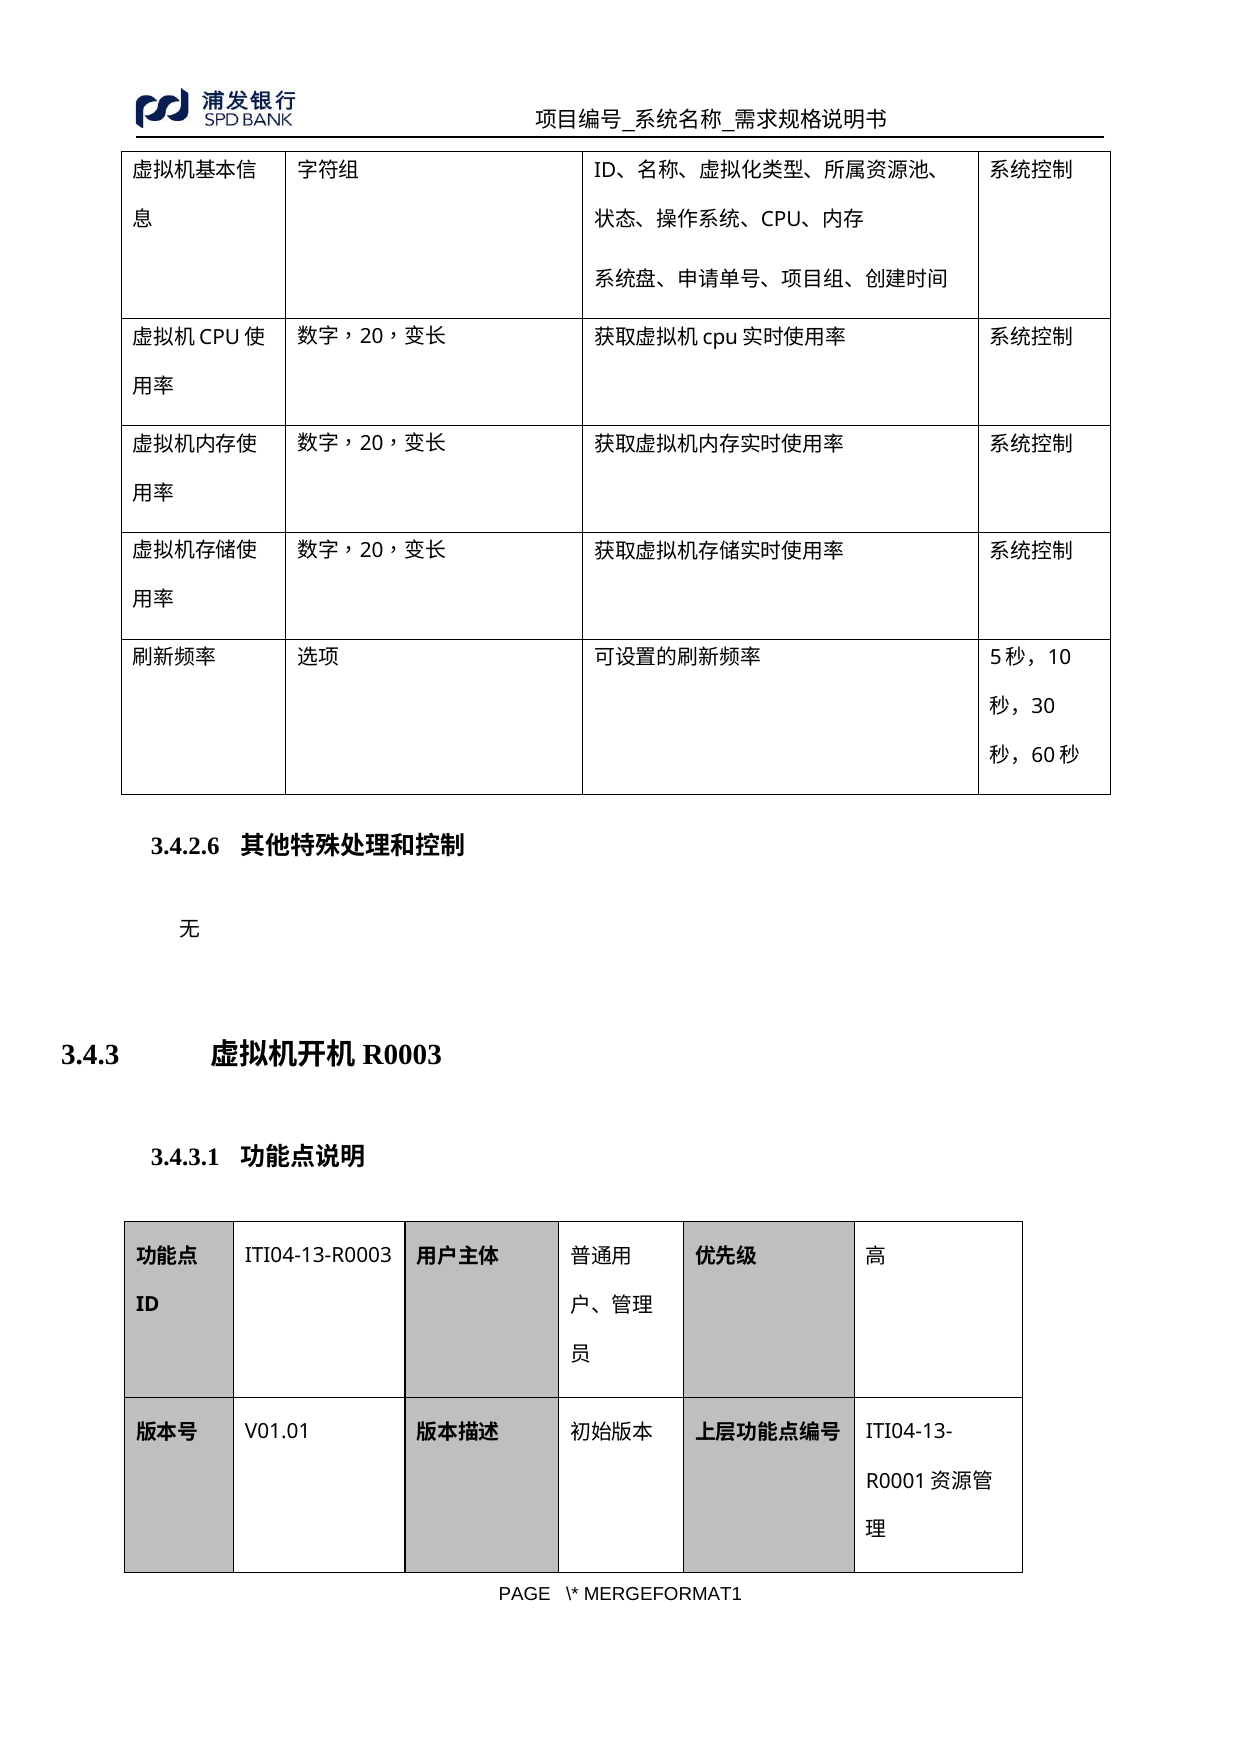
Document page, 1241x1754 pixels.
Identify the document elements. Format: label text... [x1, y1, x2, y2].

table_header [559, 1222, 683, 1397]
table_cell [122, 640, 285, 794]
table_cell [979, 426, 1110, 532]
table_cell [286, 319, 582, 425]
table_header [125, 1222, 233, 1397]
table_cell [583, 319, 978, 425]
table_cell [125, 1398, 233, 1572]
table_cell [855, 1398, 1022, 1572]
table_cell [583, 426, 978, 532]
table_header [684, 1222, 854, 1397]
subtitle 虚拟机开机 R0003 [61, 1019, 1104, 1084]
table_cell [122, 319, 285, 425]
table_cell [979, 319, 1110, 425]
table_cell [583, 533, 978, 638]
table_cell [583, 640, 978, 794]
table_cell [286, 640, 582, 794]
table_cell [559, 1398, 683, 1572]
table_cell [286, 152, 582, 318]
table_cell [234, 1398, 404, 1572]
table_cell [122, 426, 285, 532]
subtitle 功能点说明 [151, 1122, 1104, 1187]
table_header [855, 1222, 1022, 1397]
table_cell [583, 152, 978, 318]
subtitle 其他特殊处理和控制 [151, 811, 1104, 876]
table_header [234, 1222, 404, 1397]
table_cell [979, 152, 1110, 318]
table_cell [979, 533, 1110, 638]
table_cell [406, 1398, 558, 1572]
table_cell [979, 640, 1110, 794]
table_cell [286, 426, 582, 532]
text 无 [136, 911, 1104, 943]
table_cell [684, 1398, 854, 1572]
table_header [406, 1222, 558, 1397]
picture [135, 88, 296, 128]
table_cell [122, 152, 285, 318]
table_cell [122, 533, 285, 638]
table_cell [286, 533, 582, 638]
